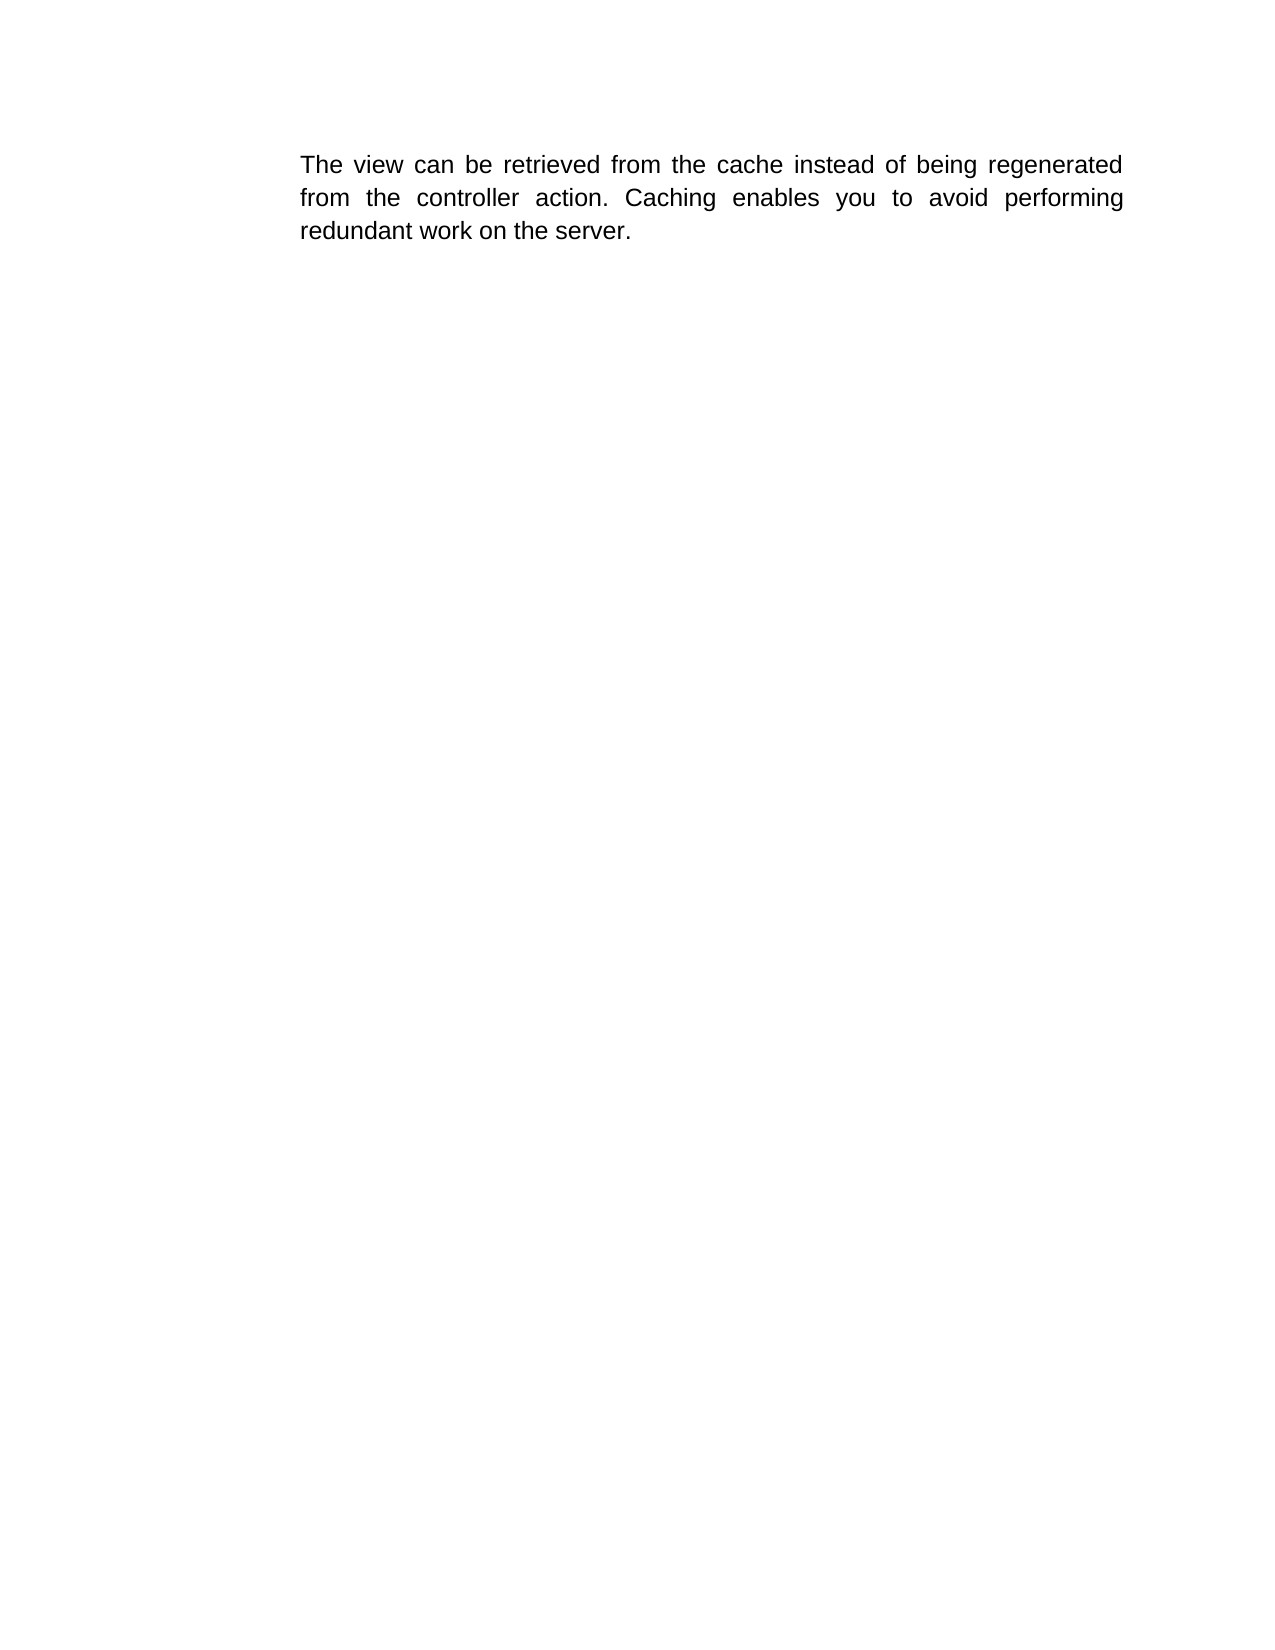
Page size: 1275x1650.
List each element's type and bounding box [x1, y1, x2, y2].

list [262, 150, 1125, 245]
